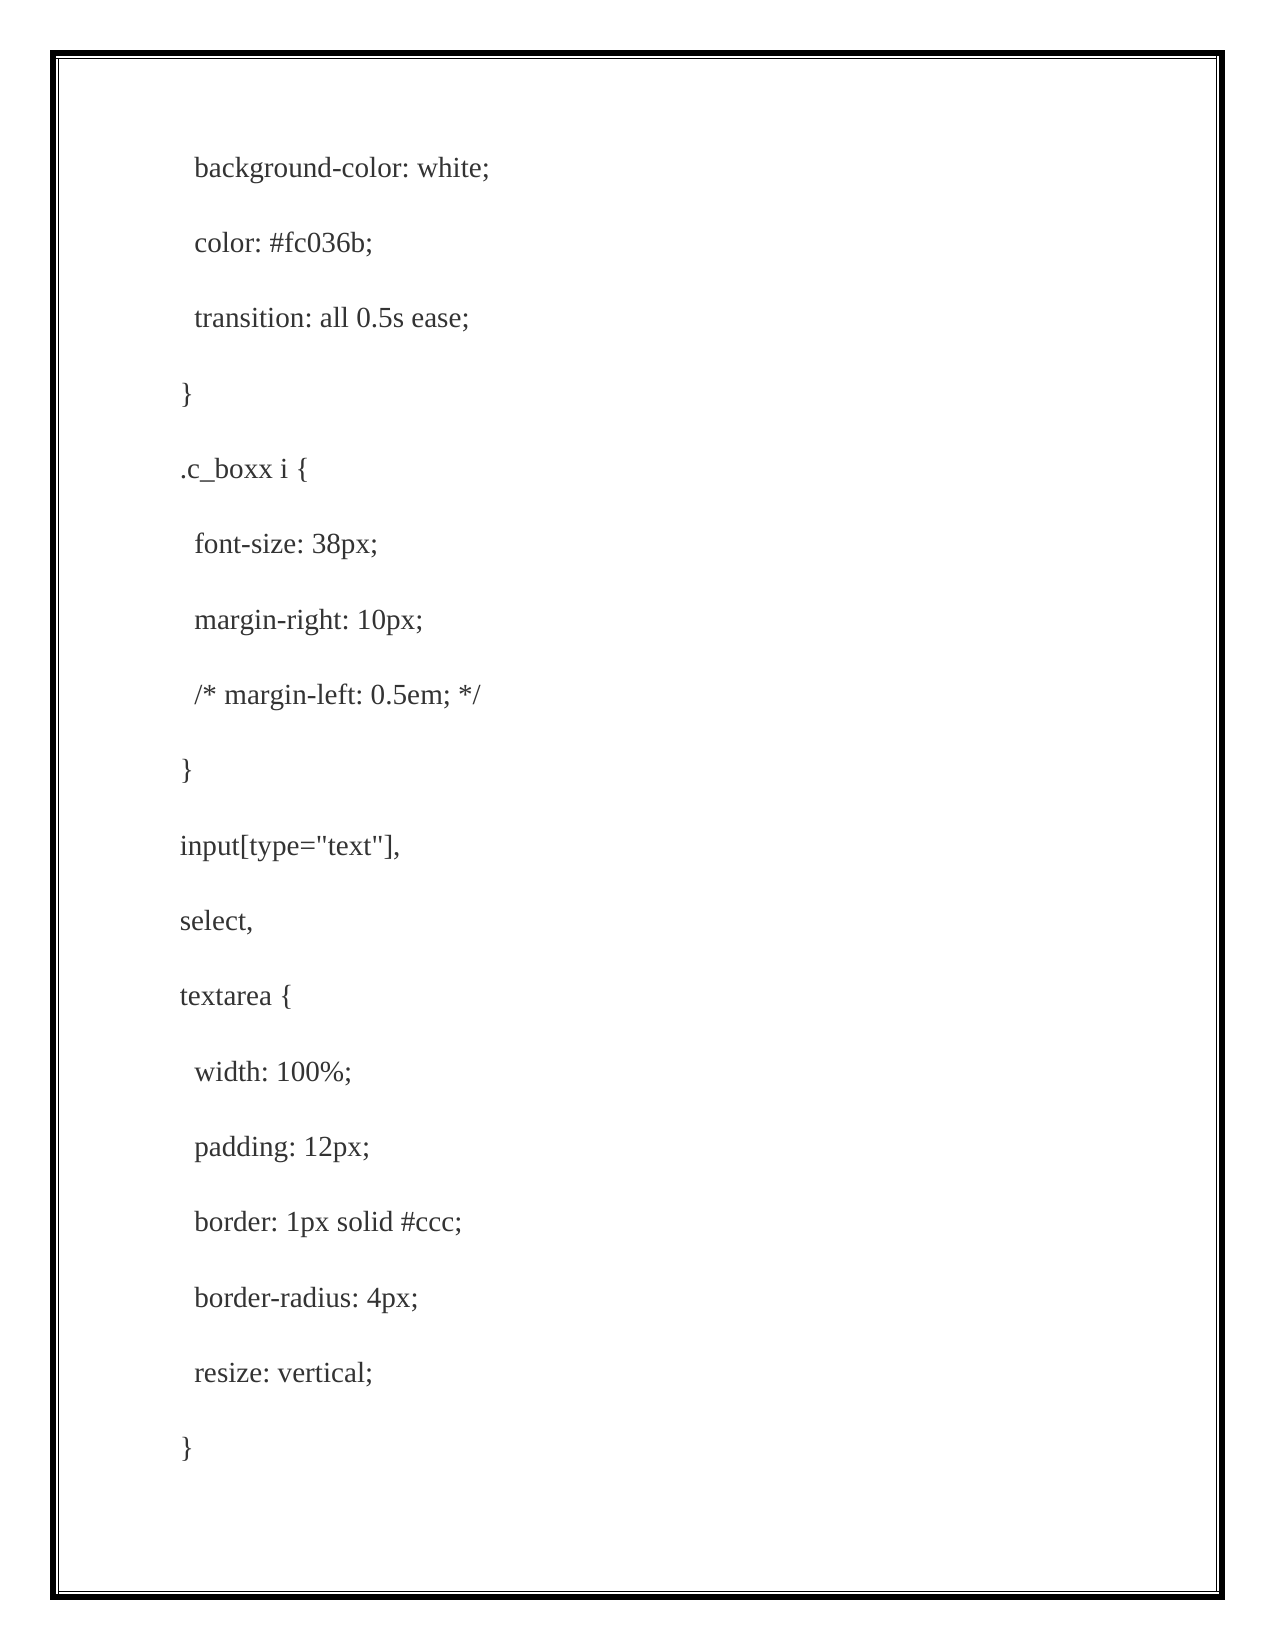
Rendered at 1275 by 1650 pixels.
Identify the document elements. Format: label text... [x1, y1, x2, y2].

text select, [179, 903, 1125, 937]
text margin-right: 10px; [179, 602, 1125, 635]
text color: #fc036b; [179, 225, 1125, 259]
text font-size: 38px; [179, 527, 1125, 560]
text .c_boxx i { [179, 451, 1125, 485]
text resize: vertical; [179, 1355, 1125, 1388]
text transition: all 0.5s ease; [179, 301, 1125, 334]
text width: 100%; [179, 1054, 1125, 1087]
text } [179, 376, 1125, 409]
text } [179, 1430, 1125, 1464]
text padding: 12px; [179, 1129, 1125, 1163]
text /* margin-left: 0.5em; */ [179, 677, 1125, 711]
text border: 1px solid #ccc; [179, 1204, 1125, 1238]
text } [179, 752, 1125, 786]
text background-color: white; [179, 150, 1125, 183]
text border-radius: 4px; [179, 1280, 1125, 1313]
text textarea { [179, 978, 1125, 1012]
text input[type="text"], [179, 828, 1125, 861]
